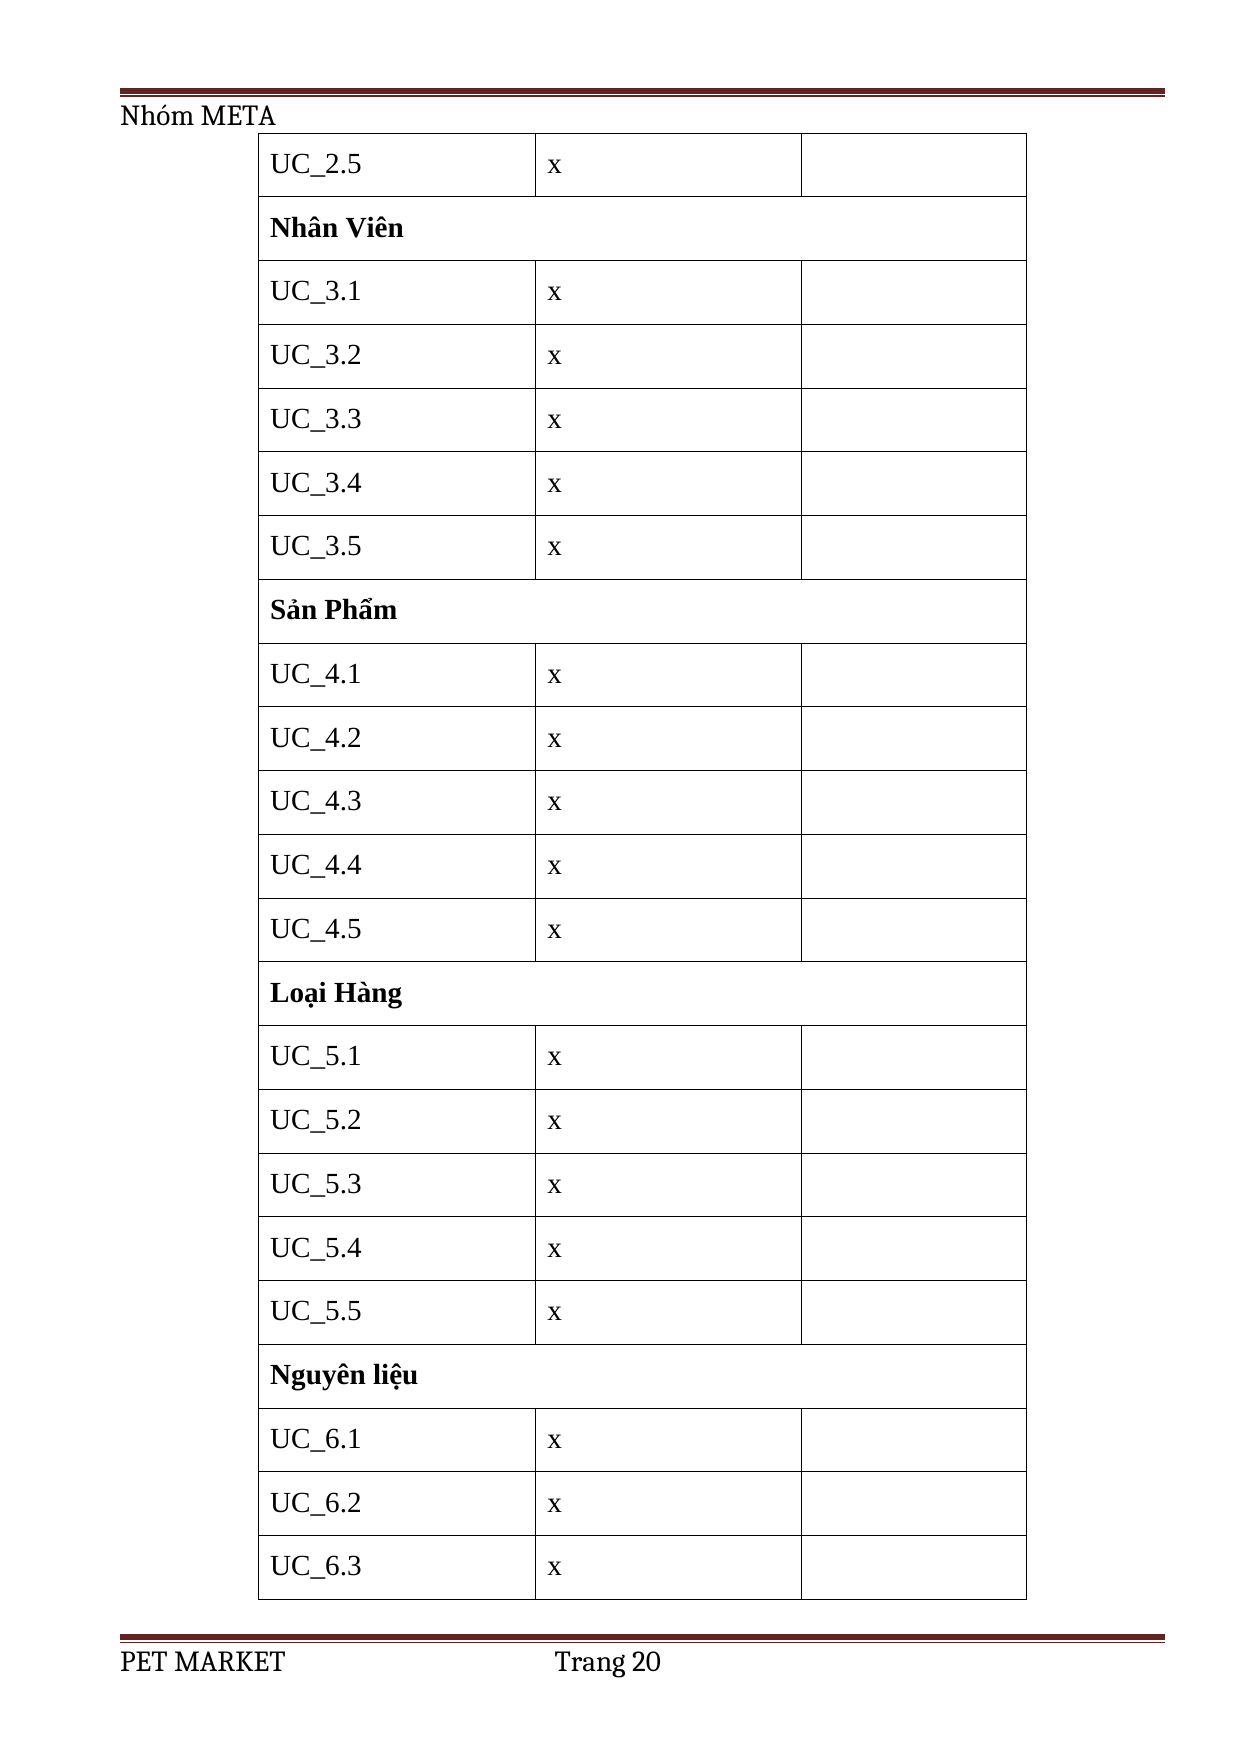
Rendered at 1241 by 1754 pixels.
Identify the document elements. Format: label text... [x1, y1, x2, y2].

table_cell x [536, 1536, 801, 1599]
table_cell x [536, 1217, 801, 1280]
table_cell [802, 644, 1026, 706]
table_cell UC_4.4 [259, 835, 535, 897]
table_cell [802, 516, 1026, 579]
table_cell [802, 771, 1026, 834]
table_cell x [536, 1472, 801, 1535]
table_cell x [536, 1154, 801, 1216]
table_cell UC_6.2 [259, 1472, 535, 1535]
table_cell x [536, 644, 801, 706]
table_cell UC_5.5 [259, 1281, 535, 1344]
table_cell [802, 1026, 1026, 1089]
table_cell UC_3.4 [259, 452, 535, 515]
table_cell UC_3.2 [259, 325, 535, 387]
table_cell [802, 134, 1026, 196]
table_cell x [536, 134, 801, 196]
table_cell [802, 835, 1026, 897]
table_cell UC_2.5 [259, 134, 535, 196]
table_cell UC_4.1 [259, 644, 535, 706]
table_cell [802, 1472, 1026, 1535]
table_cell x [536, 452, 801, 515]
table_cell UC_6.3 [259, 1536, 535, 1599]
table_cell [802, 1154, 1026, 1216]
table_cell x [536, 1090, 801, 1152]
table_cell x [536, 835, 801, 897]
table_cell x [536, 389, 801, 451]
table_cell x [536, 516, 801, 579]
table_cell Sản Phẩm [259, 580, 1026, 642]
table_cell UC_4.2 [259, 707, 535, 770]
table_cell UC_5.1 [259, 1026, 535, 1089]
table_cell x [536, 1026, 801, 1089]
table_cell x [536, 707, 801, 770]
table_cell UC_3.3 [259, 389, 535, 451]
table_cell [802, 261, 1026, 324]
table_cell [802, 899, 1026, 961]
table_cell [802, 325, 1026, 387]
table_cell Nguyên liệu [259, 1345, 1026, 1407]
table_cell [802, 389, 1026, 451]
table_cell [802, 1217, 1026, 1280]
table_cell UC_6.1 [259, 1409, 535, 1471]
table_cell UC_5.4 [259, 1217, 535, 1280]
table_cell UC_3.5 [259, 516, 535, 579]
table_cell x [536, 1281, 801, 1344]
table_cell x [536, 771, 801, 834]
table_cell Nhân Viên [259, 197, 1026, 260]
table_cell [802, 1536, 1026, 1599]
table_cell Loại Hàng [259, 962, 1026, 1025]
table_cell [802, 452, 1026, 515]
table_cell UC_5.3 [259, 1154, 535, 1216]
table_cell [802, 1281, 1026, 1344]
table_cell x [536, 899, 801, 961]
table_cell UC_4.3 [259, 771, 535, 834]
table_cell x [536, 261, 801, 324]
table_cell x [536, 325, 801, 387]
table_cell UC_4.5 [259, 899, 535, 961]
table_cell x [536, 1409, 801, 1471]
table_cell UC_5.2 [259, 1090, 535, 1152]
table_cell UC_3.1 [259, 261, 535, 324]
table_cell [802, 1090, 1026, 1152]
table_cell [802, 707, 1026, 770]
table_cell [802, 1409, 1026, 1471]
